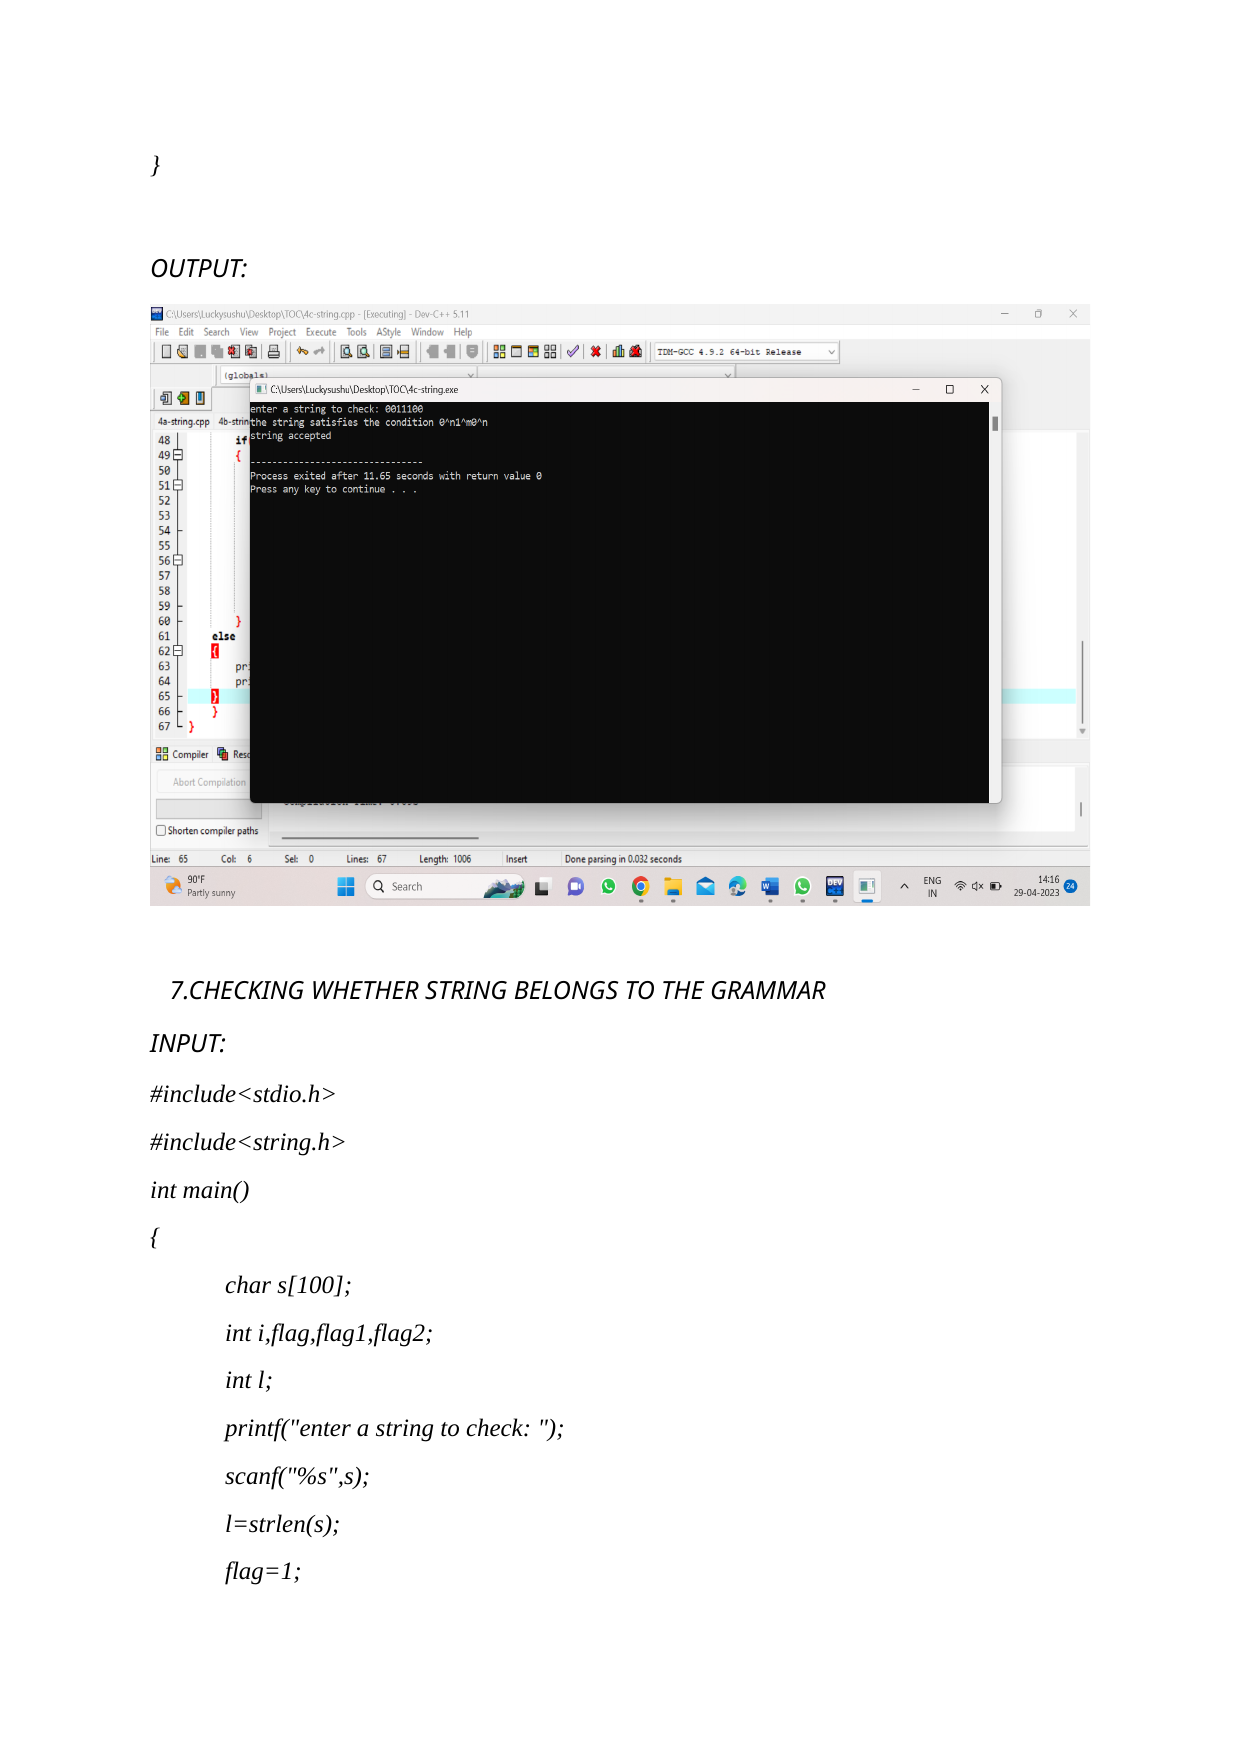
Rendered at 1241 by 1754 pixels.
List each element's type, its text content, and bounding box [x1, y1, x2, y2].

picture [150, 304, 1091, 906]
text scanf("%s",s); [150, 1461, 1090, 1490]
text OUTPUT: [150, 251, 1090, 285]
text #include<string.h> [150, 1127, 1090, 1156]
text l=strlen(s); [150, 1509, 1090, 1537]
text flag=1; [150, 1556, 1090, 1585]
text 7.CHECKING WHETHER STRING BELONGS TO THE GRAMMAR [150, 972, 1090, 1006]
text } [150, 150, 1090, 179]
text int i,flag,flag1,flag2; [150, 1318, 1090, 1347]
text char s[100]; [150, 1270, 1090, 1299]
text #include<stdio.h> [150, 1079, 1090, 1108]
text int main() [150, 1175, 1090, 1203]
text int l; [150, 1366, 1090, 1394]
text INPUT: [150, 1026, 1090, 1060]
text printf("enter a string to check: "); [150, 1413, 1090, 1442]
text { [150, 1222, 1090, 1251]
